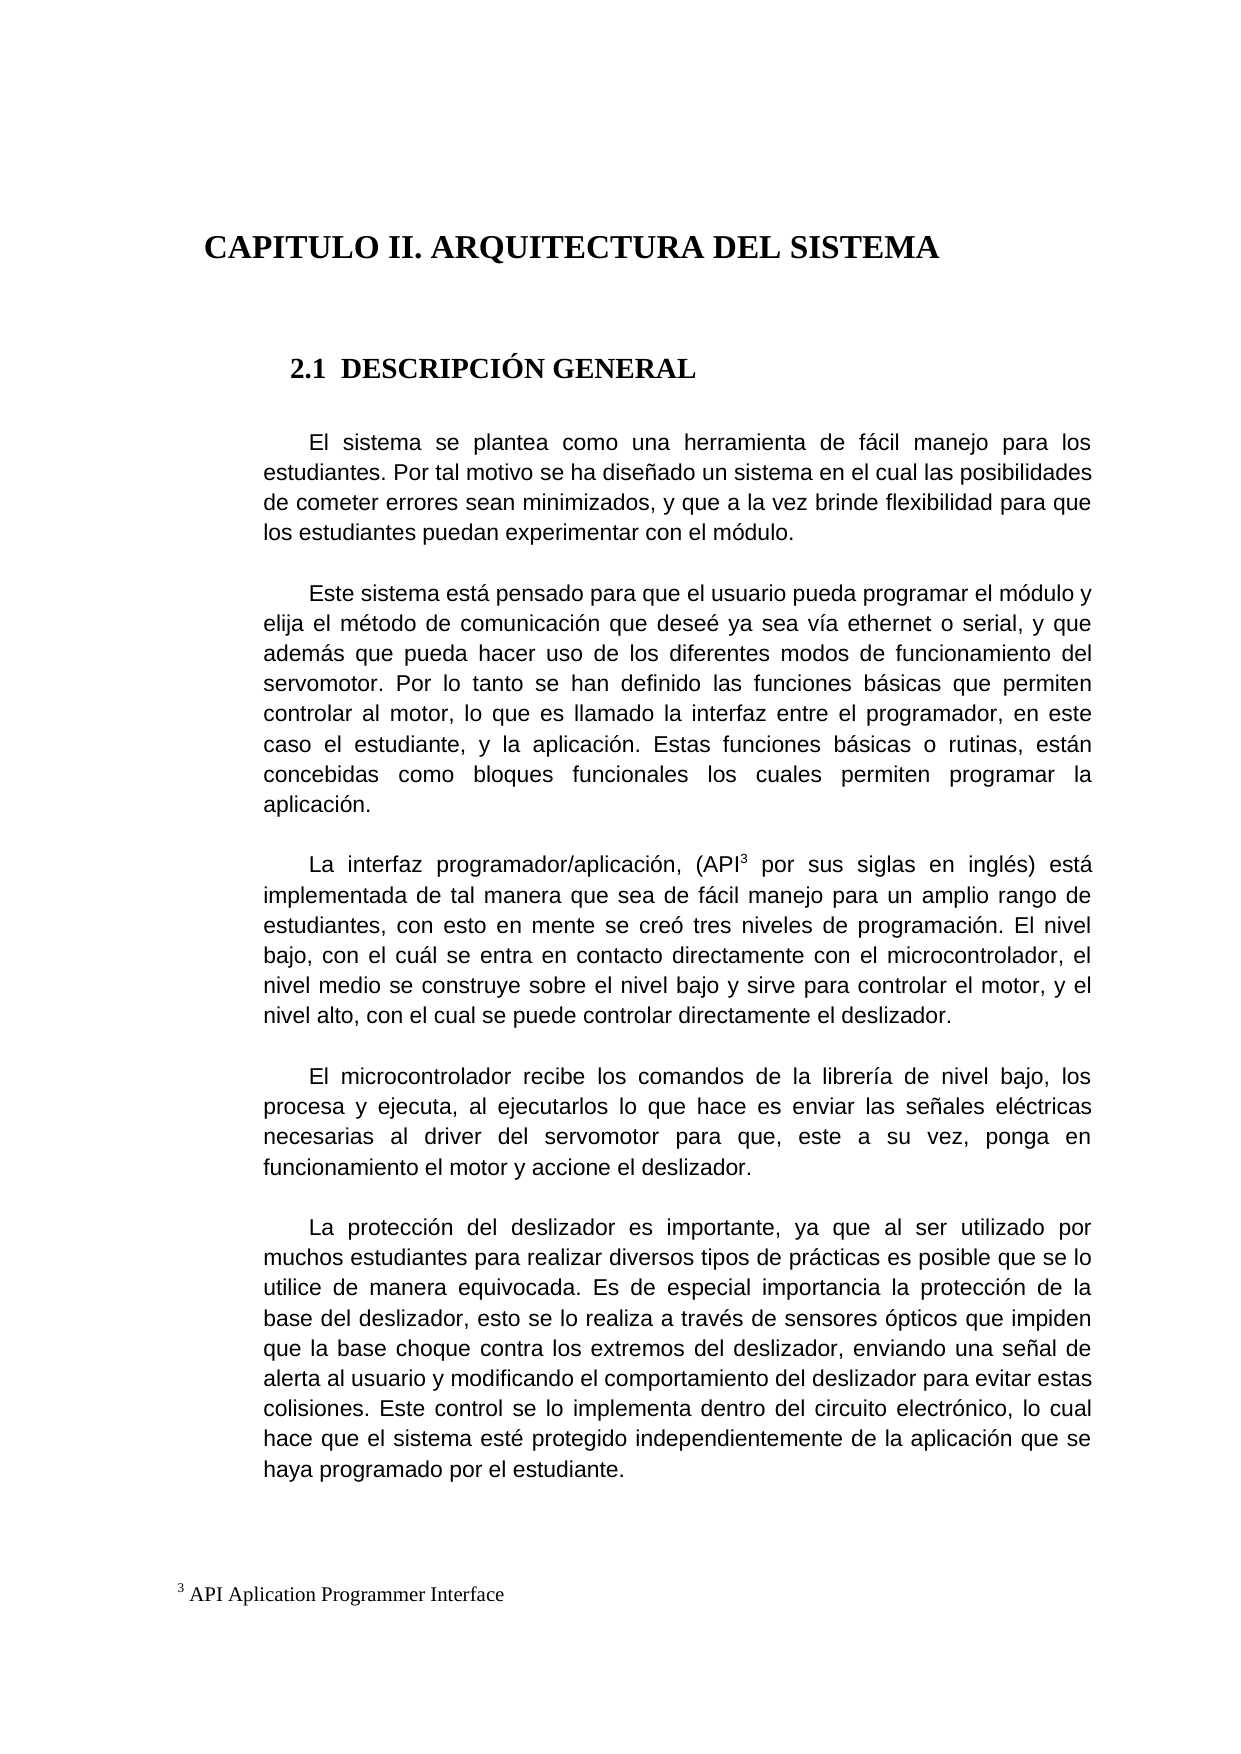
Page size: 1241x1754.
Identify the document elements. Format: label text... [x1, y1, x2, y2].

text La interfaz programador/aplicación, (API por sus siglas en inglés) está implementada de tal manera que sea de fácil manejo para un amplio rango de estudiantes, con esto en mente se creó tres niveles de programación. El nivel bajo, con el cuál se entra en contacto directamente con el microcontrolador, el nivel medio se construye sobre el nivel bajo y sirve para controlar el motor, y el nivel alto, con el cual se puede controlar directamente el deslizador. [263, 851, 1092, 1029]
text La protección del deslizador es importante, ya que al ser utilizado por muchos estudiantes para realizar diversos tipos de prácticas es posible que se lo utilice de manera equivocada. Es de especial importancia la protección de la base del deslizador, esto se lo realiza a través de sensores ópticos que impiden que la base choque contra los extremos del deslizador, enviando una señal de alerta al usuario y modificando el comportamiento del deslizador para evitar estas colisiones. Este control se lo implementa dentro del circuito electrónico, lo cual hace que el sistema esté protegido independientemente de la aplicación que se haya programado por el estudiante. [263, 1214, 1092, 1482]
text Este sistema está pensado para que el usuario pueda programar el módulo y elija el método de comunicación que deseé ya sea vía ethernet o serial, y que además que pueda hacer uso de los diferentes modos de funcionamiento del servomotor. Por lo tanto se han definido las funciones básicas que permiten controlar al motor, lo que es llamado la interfaz entre el programador, en este caso el estudiante, y la aplicación. Estas funciones básicas o rutinas, están concebidas como bloques funcionales los cuales permiten programar la aplicación. [263, 579, 1092, 817]
text El microcontrolador recibe los comandos de la librería de nivel bajo, los procesa y ejecuta, al ejecutarlos lo que hace es enviar las señales eléctricas necesarias al driver del servomotor para que, este a su vez, ponga en funcionamiento el motor y accione el deslizador. [263, 1063, 1092, 1180]
text CAPITULO II. ARQUITECTURA DEL SISTEMA [204, 227, 1092, 266]
text El sistema se plantea como una herramienta de fácil manejo para los estudiantes. Por tal motivo se ha diseñado un sistema en el cual las posibilidades de cometer errores sean minimizados, y que a la vez brinde flexibilidad para que los estudiantes puedan experimentar con el módulo. [263, 428, 1092, 546]
text 2.1 DESCRIPCIÓN GENERAL [263, 351, 1092, 385]
